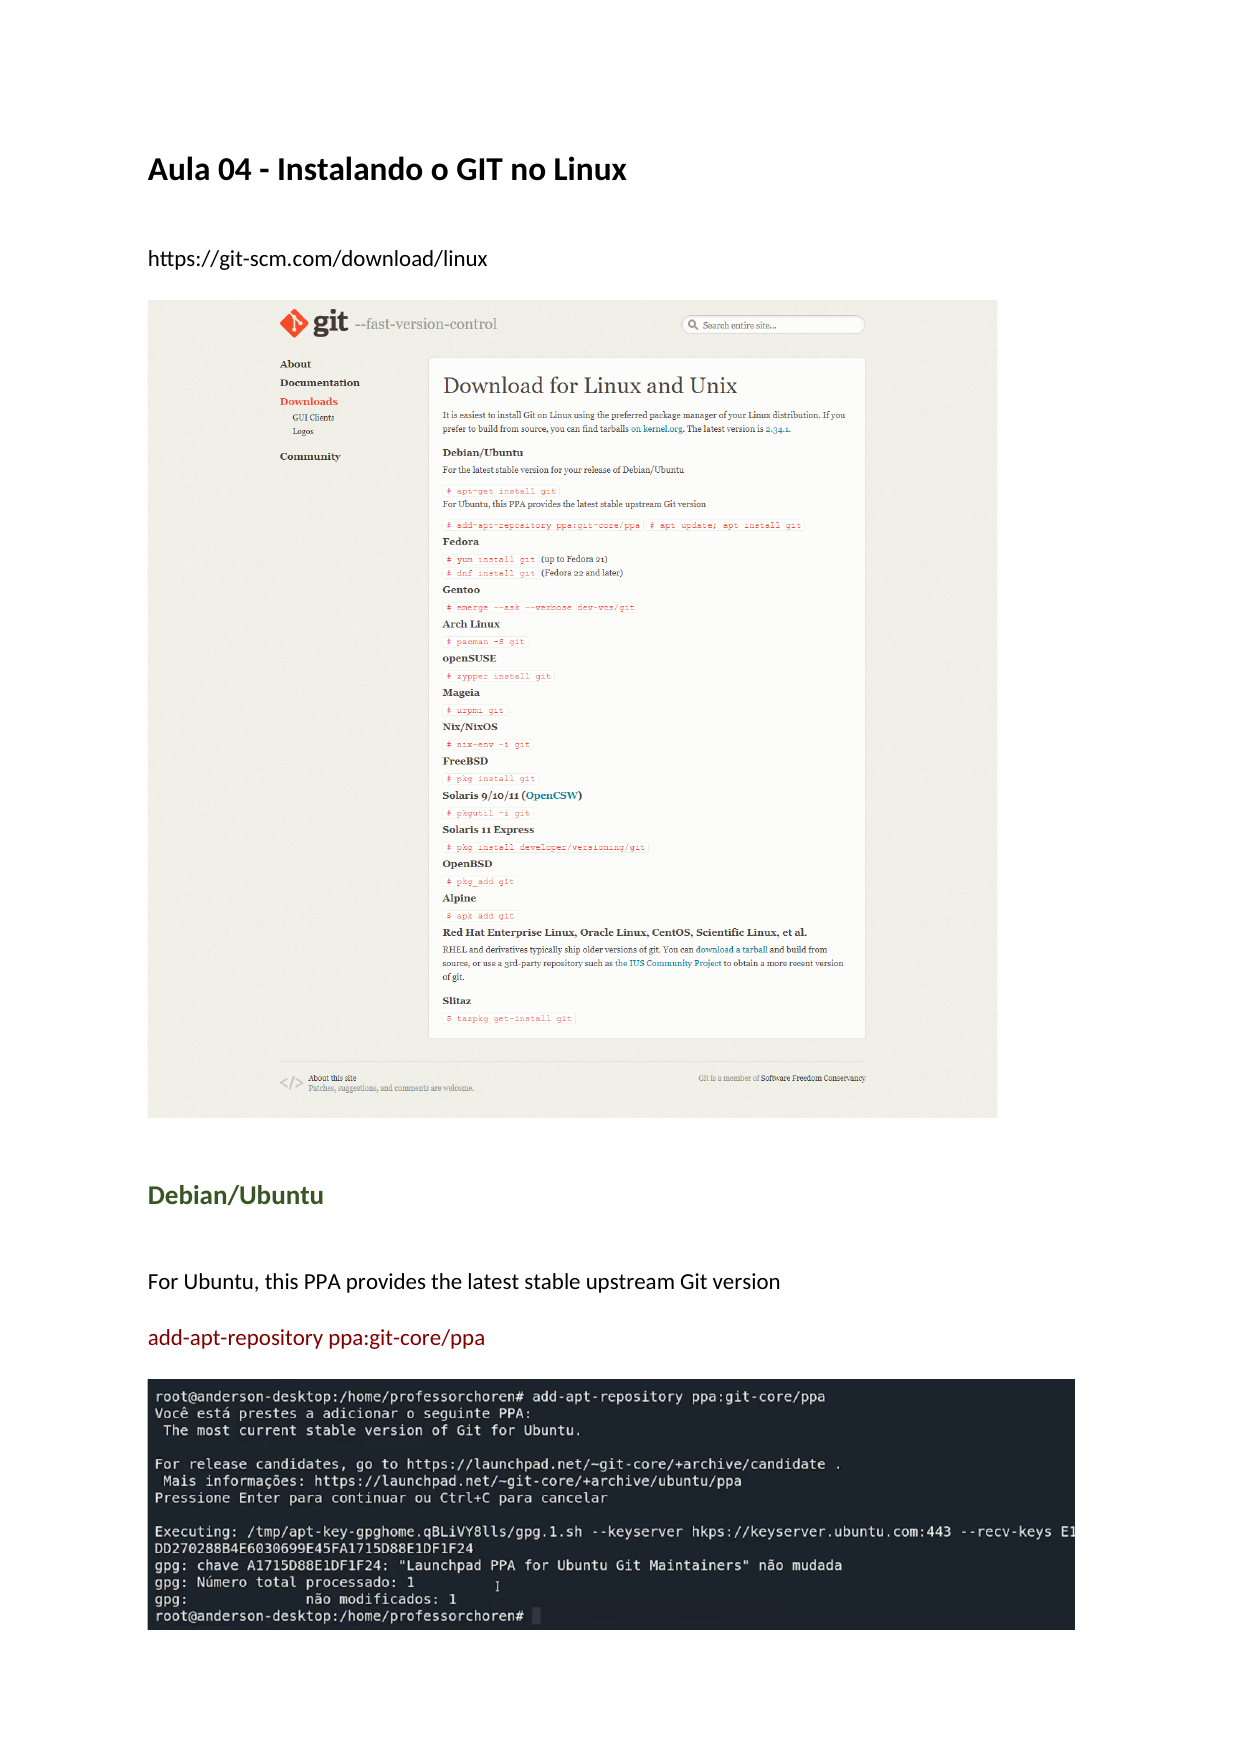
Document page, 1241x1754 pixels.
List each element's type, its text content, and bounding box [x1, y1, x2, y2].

text add-apt-repository ppa:git-core/ppa [148, 1323, 1122, 1351]
subtitle Aula 04 - Instalando o GIT no Linux [148, 148, 1122, 188]
picture [147, 300, 998, 1118]
text https://git-scm.com/download/linux [148, 244, 1122, 272]
text For Ubuntu, this PPA provides the latest stable upstream Git version [148, 1267, 1122, 1295]
subtitle Debian/Ubuntu [148, 1178, 1122, 1211]
picture [147, 1379, 1075, 1630]
